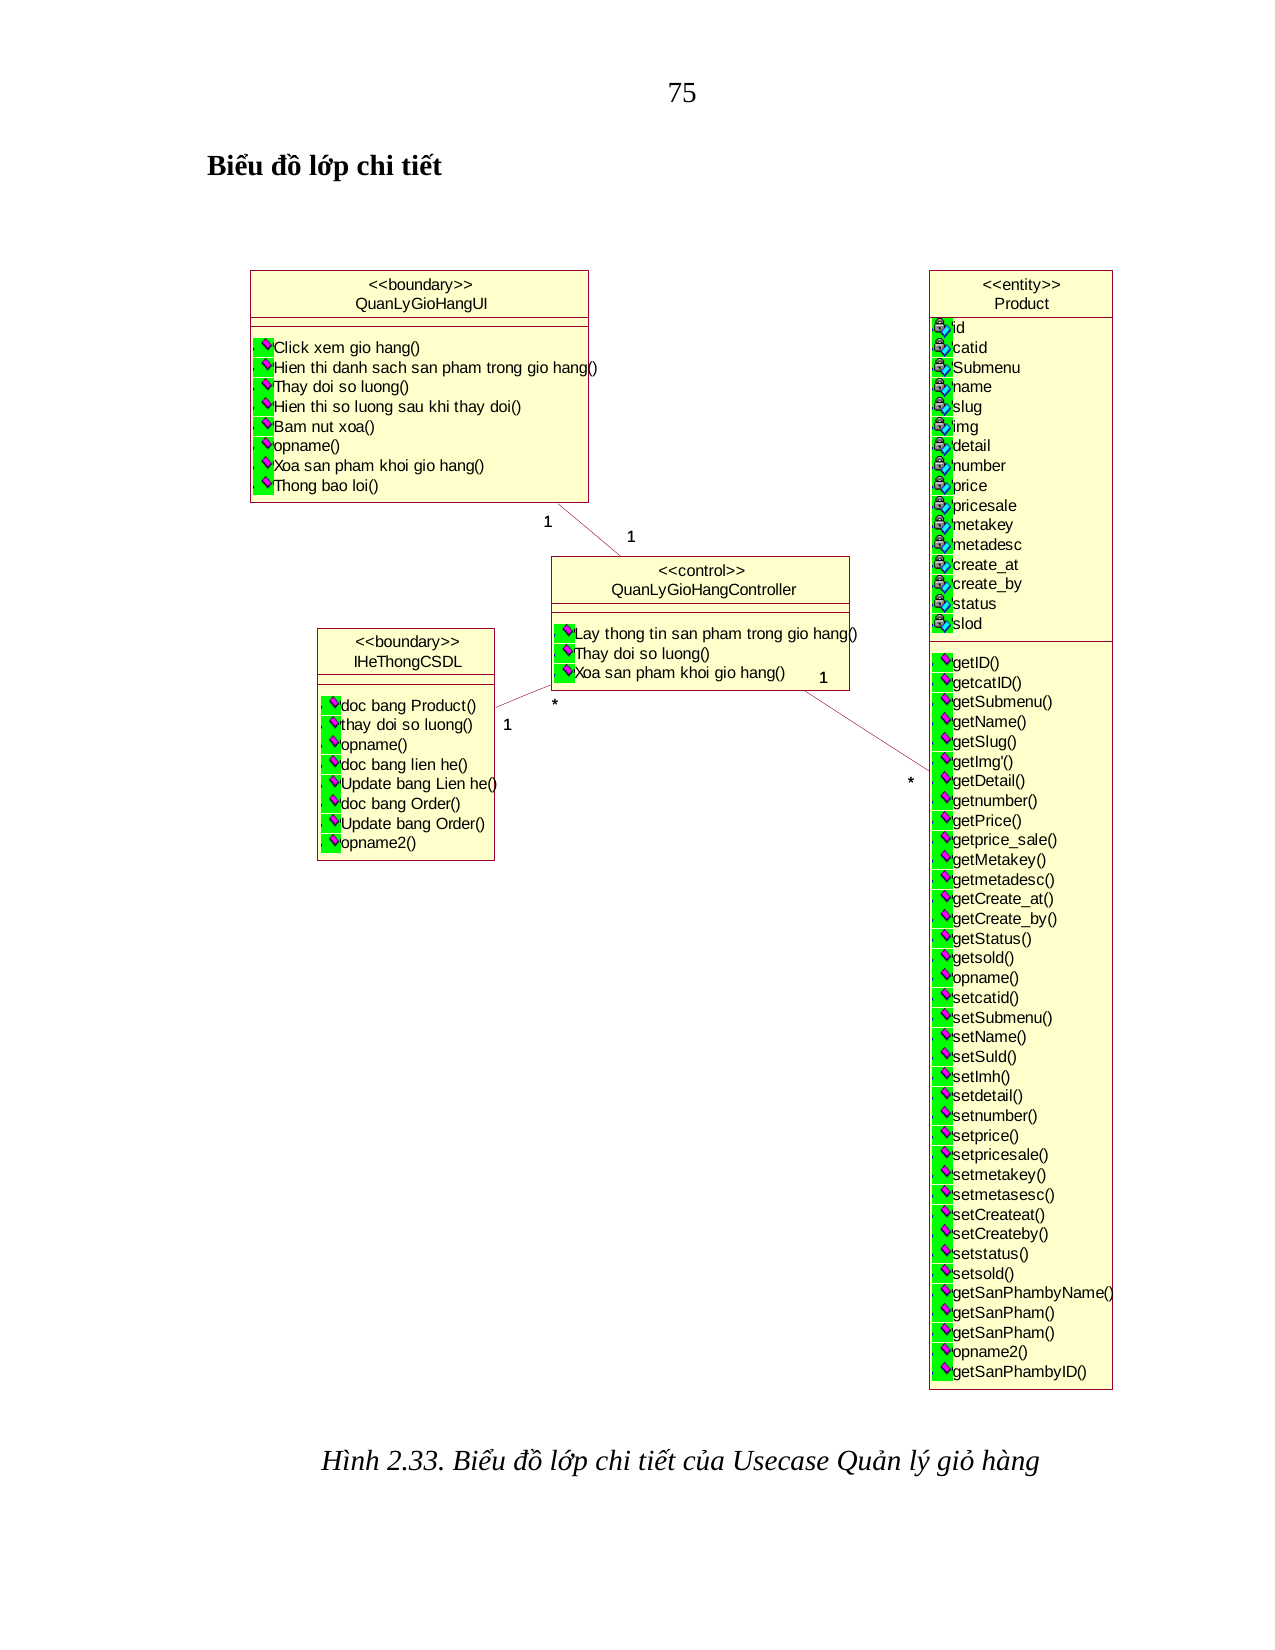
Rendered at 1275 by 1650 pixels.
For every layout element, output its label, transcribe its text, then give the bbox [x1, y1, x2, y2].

text Hình 2.33. Biểu đồ lớp chi tiết của Usecase Quản lý giỏ hàng [207, 1443, 1157, 1477]
text Biểu đồ lớp chi tiết [207, 148, 1157, 181]
